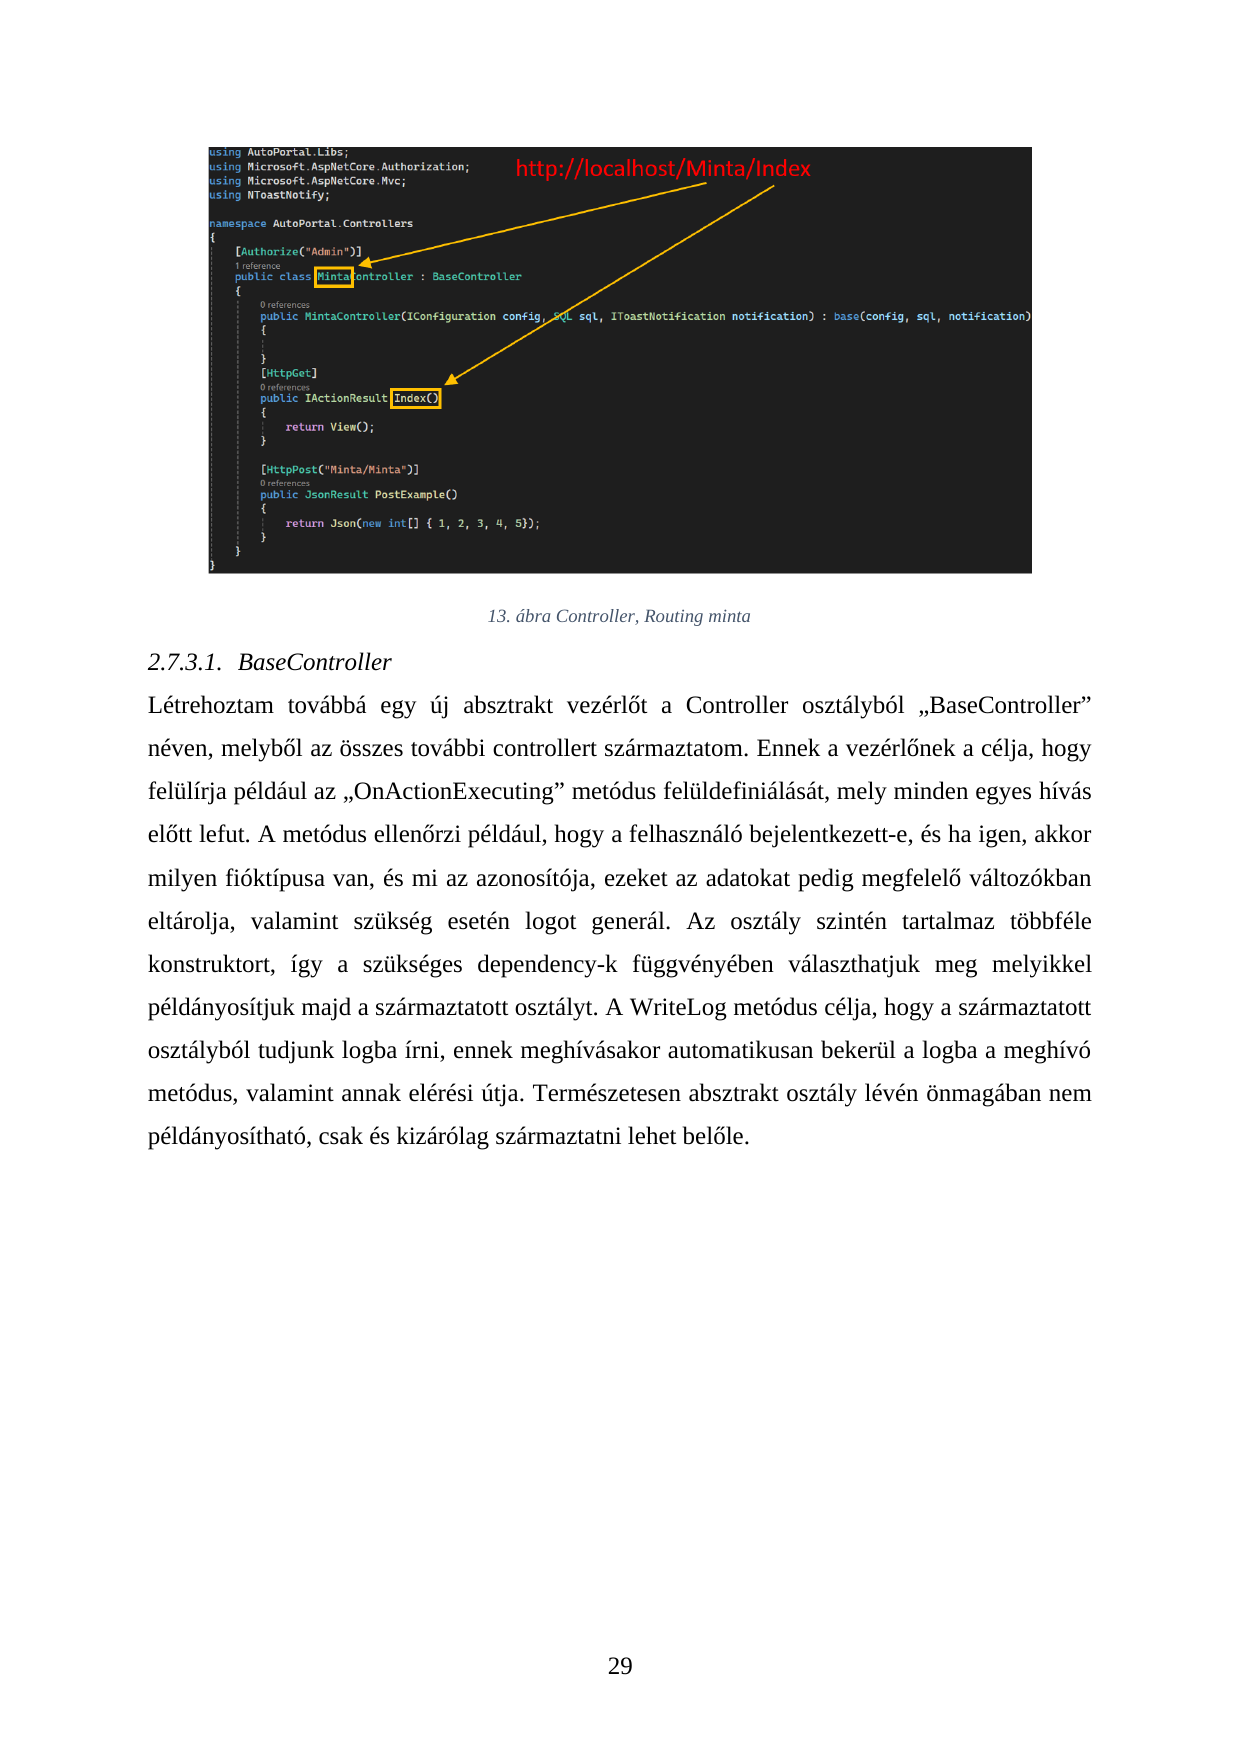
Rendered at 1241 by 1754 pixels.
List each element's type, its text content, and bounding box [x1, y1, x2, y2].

text Létrehoztam továbbá egy új absztrakt vezérlőt a Controller osztályból „BaseController” néven, melyből az összes további controllert származtatom. Ennek a vezérlőnek a célja, hogy felülírja például az „OnActionExecuting” metódus felüldefiniálását, mely minden egyes hívás előtt lefut. A metódus ellenőrzi például, hogy a felhasználó bejelentkezett-e, és ha igen, akkor milyen fióktípusa van, és mi az azonosítója, ezeket az adatokat pedig megfelelő változókban eltárolja, valamint szükség esetén logot generál. Az osztály szintén tartalmaz többféle konstruktort, így a szükséges dependency-k függvényében választhatjuk meg melyikkel példányosítjuk majd a származtatott osztályt. A WriteLog metódus célja, hogy a származtatott osztályból tudjunk logba írni, ennek meghívásakor automatikusan bekerül a logba a meghívó metódus, valamint annak elérési útja. Természetesen absztrakt osztály lévén önmagában nem példányosítható, csak és kizárólag származtatni lehet belőle. [148, 690, 1093, 1150]
subtitle BaseController [148, 647, 1093, 676]
picture [208, 147, 1032, 574]
